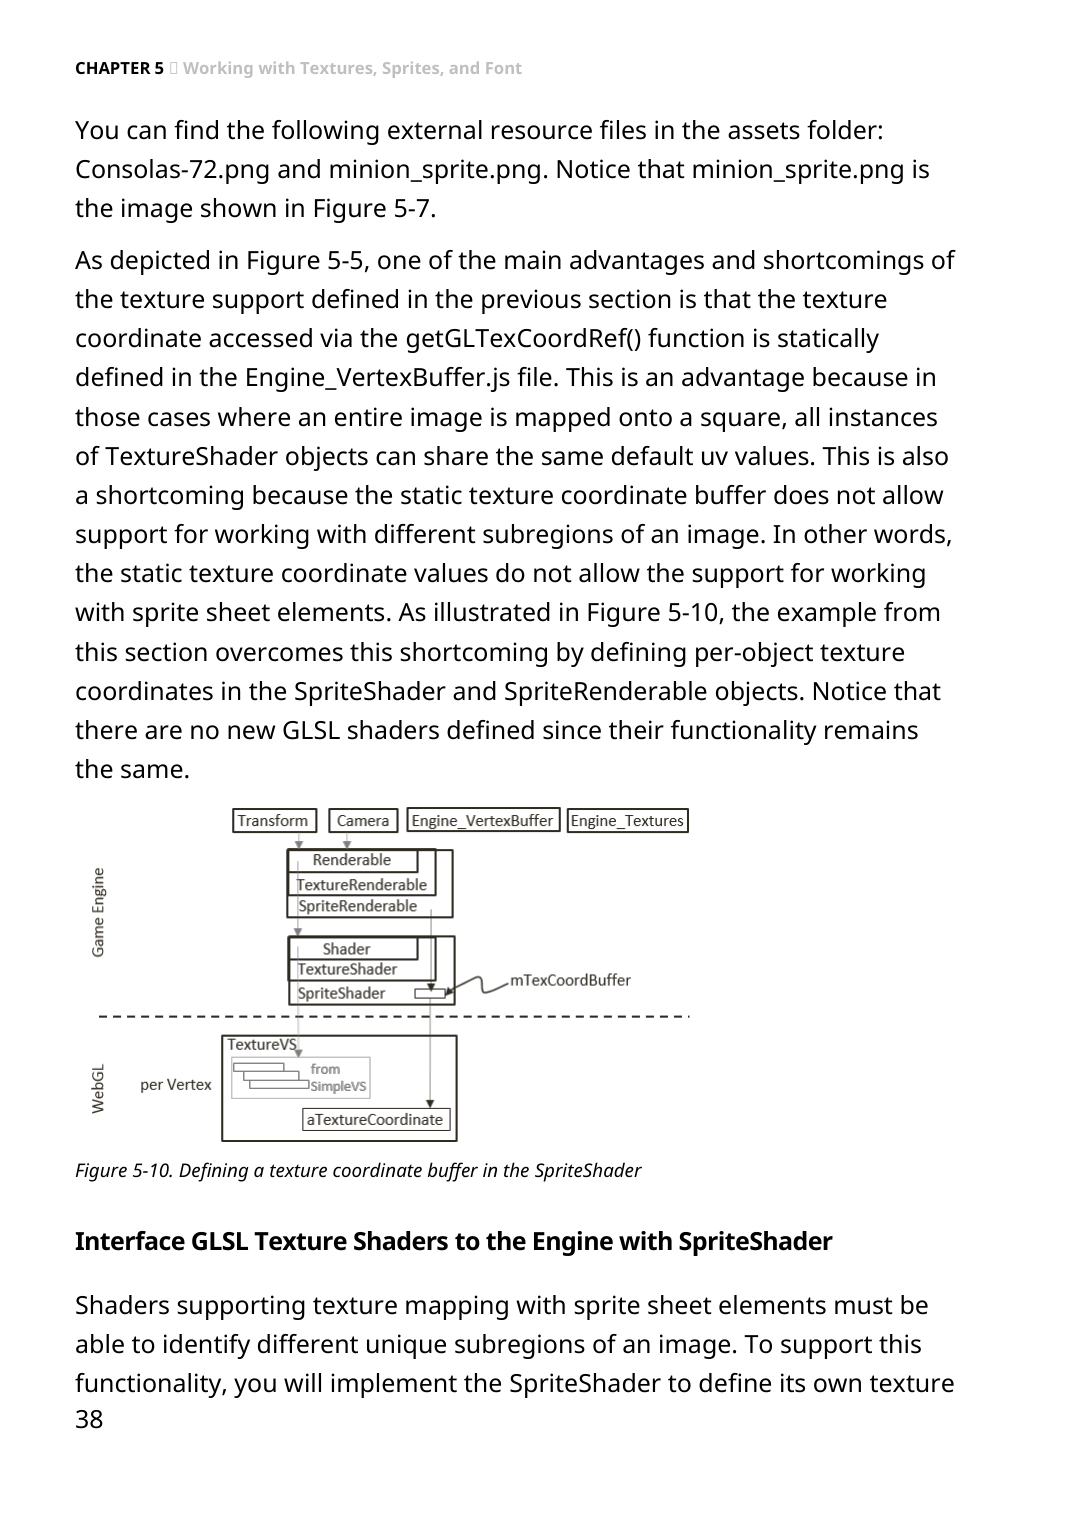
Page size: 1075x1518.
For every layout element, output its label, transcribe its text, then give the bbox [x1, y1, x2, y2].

text Figure 5-10. Defining a texture coordinate buffer in the SpriteShader [75, 1157, 962, 1182]
text You can find the following external resource files in the assets folder: Consolas-72.png and minion_sprite.png. Notice that minion_sprite.png is the image shown in Figure 5-7. [75, 112, 962, 225]
text As depicted in Figure 5-5, one of the main advantages and shortcomings of the texture support defined in the previous section is that the texture coordinate accessed via the getGLTexCoordRef() function is statically defined in the Engine_VertexBuffer.js file. This is an advantage because in those cases where an entire image is mapped onto a square, all instances of TextureShader objects can share the same default uv values. This is also a shortcoming because the static texture coordinate buffer does not allow support for working with different subregions of an image. In other words, the static texture coordinate values do not allow the support for working with sprite sheet elements. As illustrated in Figure 5-10, the example from this section overcomes this shortcoming by defining per-object texture coordinates in the SpriteShader and SpriteRenderable objects. Notice that there are no new GLSL shaders defined since their functionality remains the same. [75, 242, 962, 786]
picture [80, 803, 694, 1142]
subtitle Interface GLSL Texture Shaders to the Engine with SpriteShader [75, 1224, 962, 1258]
